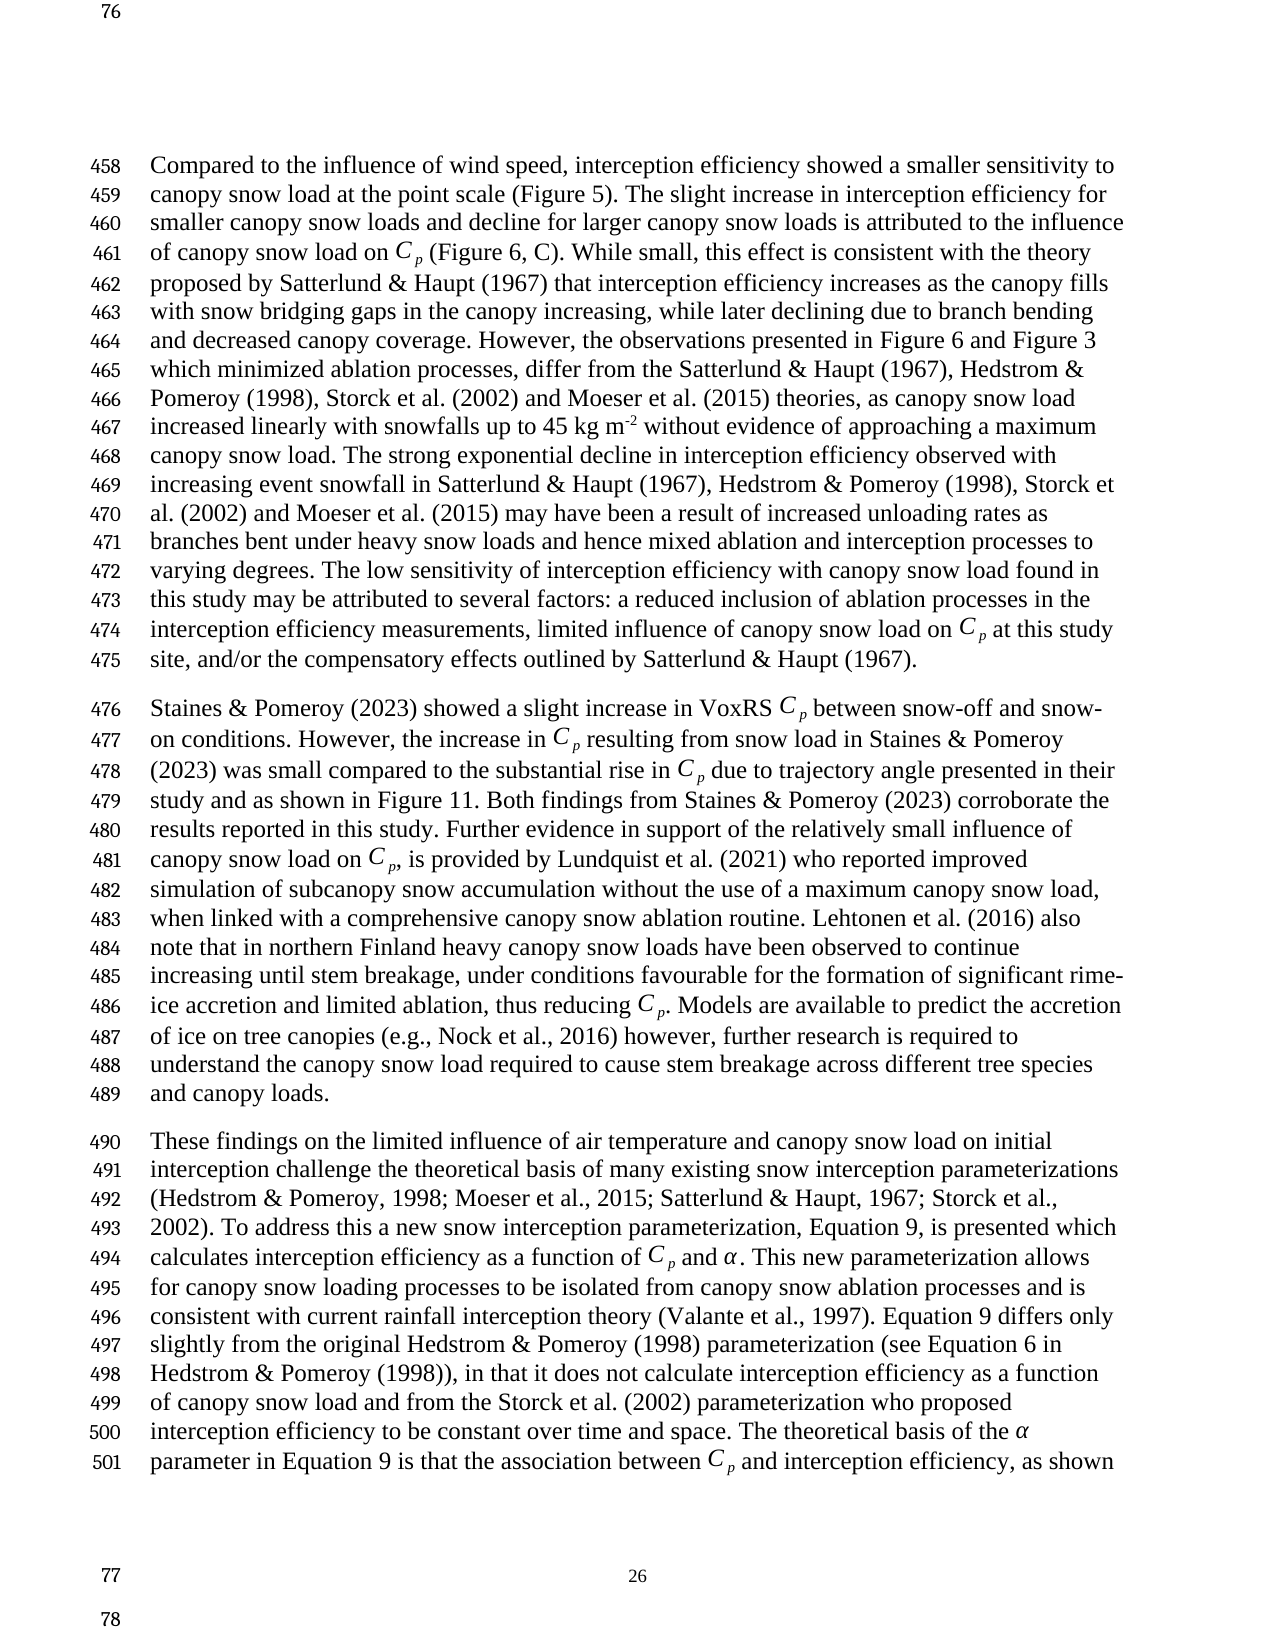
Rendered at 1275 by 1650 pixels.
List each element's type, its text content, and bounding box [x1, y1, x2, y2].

text Compared to the influence of wind speed, interception efficiency showed a smaller sensitivity to canopy snow load at the point scale (Figure 5). The slight increase in interception efficiency for smaller canopy snow loads and decline for larger canopy snow loads is attributed to the influence of canopy snow load on (Figure 6, C). While small, this effect is consistent with the theory proposed by Satterlund & Haupt (1967) that interception efficiency increases as the canopy fills with snow bridging gaps in the canopy increasing, while later declining due to branch bending and decreased canopy coverage. However, the observations presented in Figure 6 and Figure 3 which minimized ablation processes, differ from the Satterlund & Haupt (1967), Hedstrom & Pomeroy (1998), Storck et al. (2002) and Moeser et al. (2015) theories, as canopy snow load increased linearly with snowfalls up to 45 kg m-2 without evidence of approaching a maximum canopy snow load. The strong exponential decline in interception efficiency observed with increasing event snowfall in Satterlund & Haupt (1967), Hedstrom & Pomeroy (1998), Storck et al. (2002) and Moeser et al. (2015) may have been a result of increased unloading rates as branches bent under heavy snow loads and hence mixed ablation and interception processes to varying degrees. The low sensitivity of interception efficiency with canopy snow load found in this study may be attributed to several factors: a reduced inclusion of ablation processes in the interception efficiency measurements, limited influence of canopy snow load on at this study site, and/or the compensatory effects outlined by Satterlund & Haupt (1967). [150, 150, 1125, 673]
text Staines & Pomeroy (2023) showed a slight increase in VoxRS between snow-off and snow-on conditions. However, the increase in resulting from snow load in Staines & Pomeroy (2023) was small compared to the substantial rise in due to trajectory angle presented in their study and as shown in Figure 11. Both findings from Staines & Pomeroy (2023) corroborate the results reported in this study. Further evidence in support of the relatively small influence of canopy snow load on , is provided by Lundquist et al. (2021) who reported improved simulation of subcanopy snow accumulation without the use of a maximum canopy snow load, when linked with a comprehensive canopy snow ablation routine. Lehtonen et al. (2016) also note that in northern Finland heavy canopy snow loads have been observed to continue increasing until stem breakage, under conditions favourable for the formation of significant rime-ice accretion and limited ablation, thus reducing . Models are available to predict the accretion of ice on tree canopies (e.g., Nock et al., 2016) however, further research is required to understand the canopy snow load required to cause stem breakage across different tree species and canopy loads. [150, 691, 1125, 1107]
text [150, 1126, 1125, 1476]
